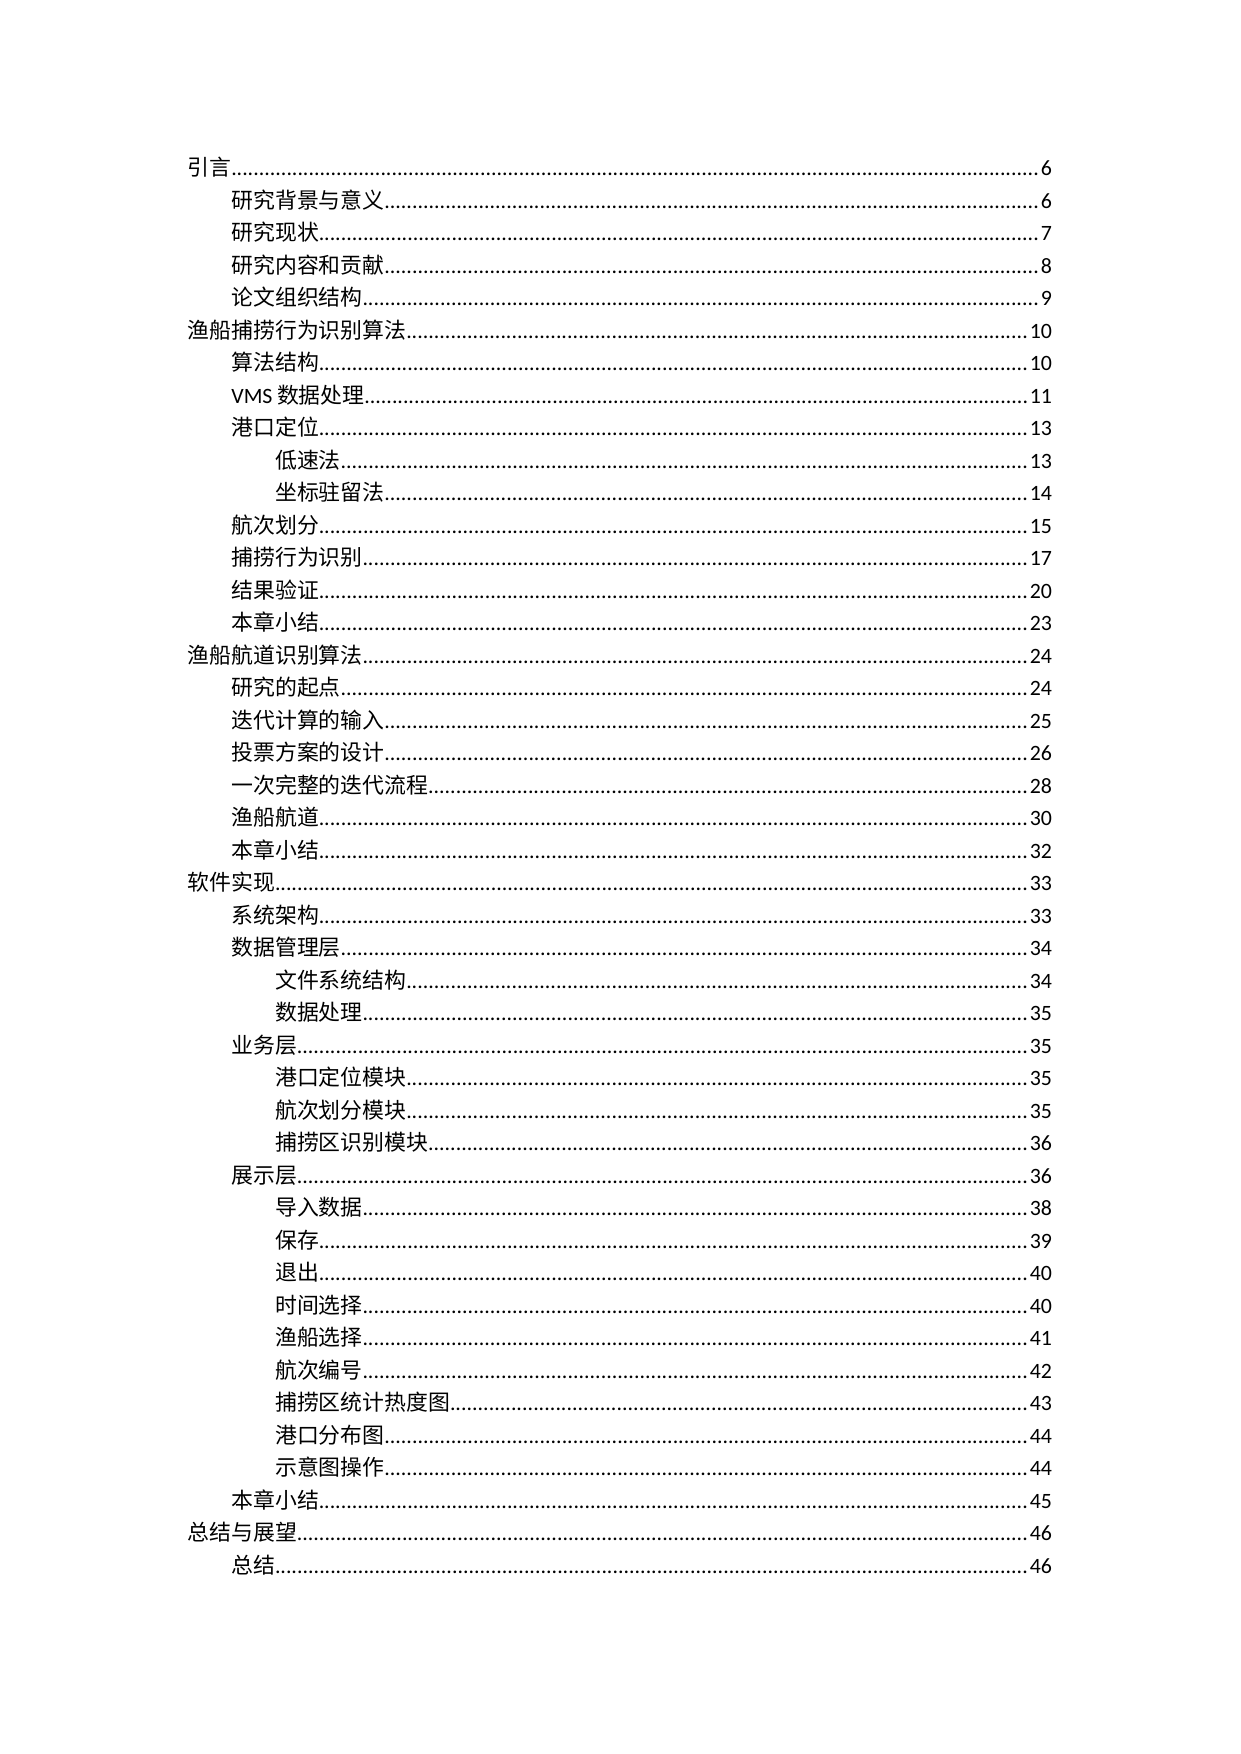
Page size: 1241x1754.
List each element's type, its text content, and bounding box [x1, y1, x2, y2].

text 港口定位模块 35 [275, 1060, 1053, 1092]
text 数据处理 35 [275, 995, 1053, 1027]
text 退出 40 [275, 1255, 1053, 1287]
text VMS数据处理 11 [231, 377, 1053, 410]
text 总结与展望 46 [187, 1515, 1053, 1547]
text 低速法 13 [275, 442, 1053, 475]
text 数据管理层 34 [231, 930, 1053, 962]
text 研究的起点 24 [231, 670, 1053, 702]
text 导入数据 38 [275, 1190, 1053, 1222]
text 研究背景与意义 6 [231, 182, 1053, 215]
text 保存 39 [275, 1222, 1053, 1255]
text 本章小结 32 [231, 832, 1053, 865]
text 渔船航道 30 [231, 800, 1053, 832]
text 软件实现 33 [187, 865, 1053, 897]
text 迭代计算的输入 25 [231, 702, 1053, 735]
text 本章小结 23 [231, 605, 1053, 637]
text 展示层 36 [231, 1157, 1053, 1190]
text 引言 6 [187, 150, 1053, 182]
text 算法结构 10 [231, 345, 1053, 377]
text 捕捞区识别模块 36 [275, 1125, 1053, 1157]
text 渔船选择 41 [275, 1320, 1053, 1352]
text 示意图操作 44 [275, 1450, 1053, 1482]
text 航次划分模块 35 [275, 1092, 1053, 1125]
text 论文组织结构 9 [231, 280, 1053, 312]
text 文件系统结构 34 [275, 962, 1053, 995]
text 渔船捕捞行为识别算法 10 [187, 312, 1053, 345]
text 系统架构 33 [231, 897, 1053, 930]
text 研究内容和贡献 8 [231, 247, 1053, 280]
text 港口分布图 44 [275, 1417, 1053, 1450]
text 捕捞行为识别 17 [231, 540, 1053, 572]
text 研究现状 7 [231, 215, 1053, 247]
text 渔船航道识别算法 24 [187, 637, 1053, 670]
text 坐标驻留法 14 [275, 475, 1053, 507]
text 总结 46 [231, 1547, 1053, 1580]
text 一次完整的迭代流程 28 [231, 767, 1053, 800]
text 本章小结 45 [231, 1482, 1053, 1515]
text 航次编号 42 [275, 1352, 1053, 1385]
text 业务层 35 [231, 1027, 1053, 1060]
text 结果验证 20 [231, 572, 1053, 605]
text 港口定位 13 [231, 410, 1053, 442]
text 航次划分 15 [231, 507, 1053, 540]
text 时间选择 40 [275, 1287, 1053, 1320]
text 投票方案的设计 26 [231, 735, 1053, 767]
text 捕捞区统计热度图 43 [275, 1385, 1053, 1417]
